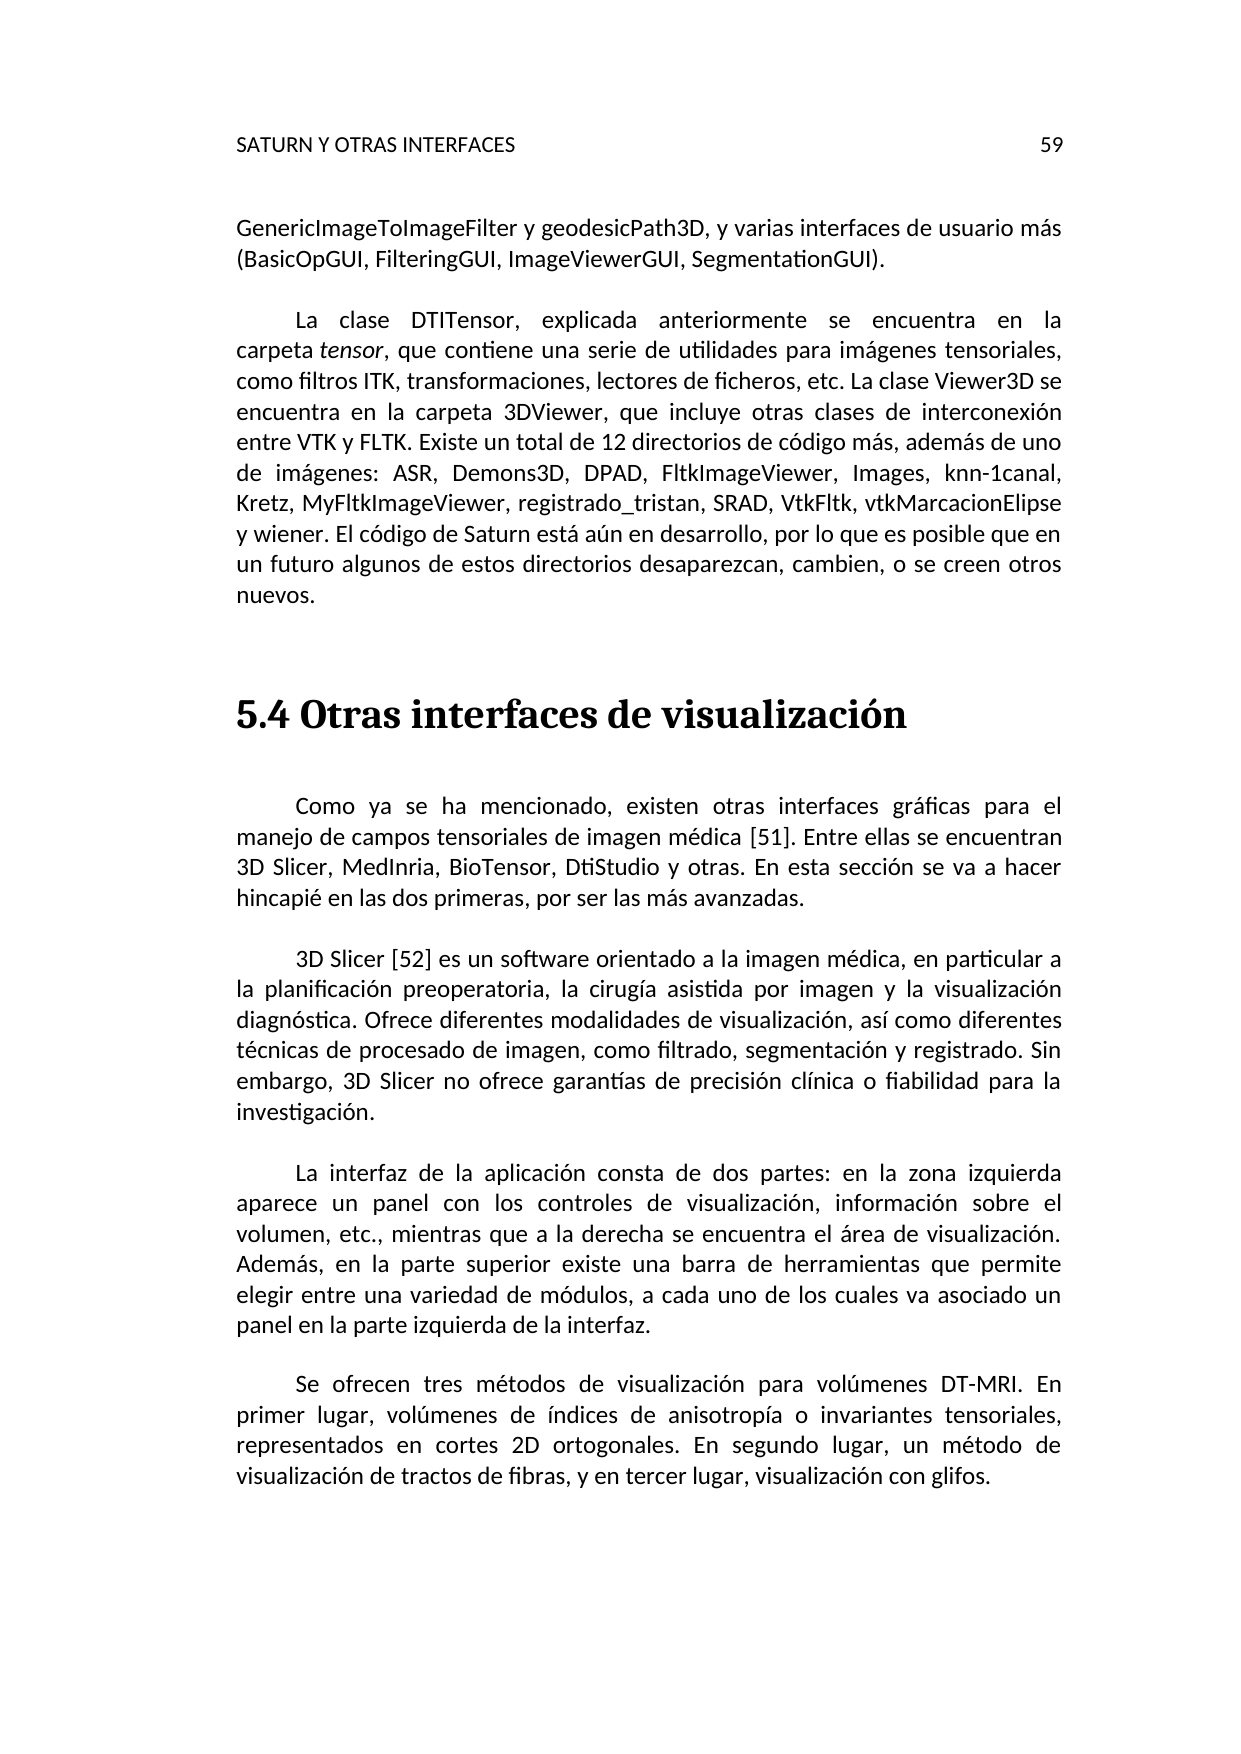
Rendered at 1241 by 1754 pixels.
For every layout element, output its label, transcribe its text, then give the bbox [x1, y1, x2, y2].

text Como ya se ha mencionado, existen otras interfaces gráficas para el manejo de campos tensoriales de imagen médica [51]. Entre ellas se encuentran 3D Slicer, MedInria, BioTensor, DtiStudio y otras. En esta sección se va a hacer hincapié en las dos primeras, por ser las más avanzadas. [236, 791, 1063, 913]
text 3D Slicer [52] es un software orientado a la imagen médica, en particular a la planificación preoperatoria, la cirugía asistida por imagen y la visualización diagnóstica. Ofrece diferentes modalidades de visualización, así como diferentes técnicas de procesado de imagen, como filtrado, segmentación y registrado. Sin embargo, 3D Slicer no ofrece garantías de precisión clínica o fiabilidad para la investigación. [236, 943, 1063, 1126]
text La clase DTITensor, explicada anteriormente se encuentra en la carpeta tensor, que contiene una serie de utilidades para imágenes tensoriales, como filtros ITK, transformaciones, lectores de ficheros, etc. La clase Viewer3D se encuentra en la carpeta 3DViewer, que incluye otras clases de interconexión entre VTK y FLTK. Existe un total de 12 directorios de código más, además de uno de imágenes: ASR, Demons3D, DPAD, FltkImageViewer, Images, knn-1canal, Kretz, MyFltkImageViewer, registrado_tristan, SRAD, VtkFltk, vtkMarcacionElipse y wiener. El código de Saturn está aún en desarrollo, por lo que es posible que en un futuro algunos de estos directorios desaparezcan, cambien, o se creen otros nuevos. [236, 304, 1063, 609]
text La interfaz de la aplicación consta de dos partes: en la zona izquierda aparece un panel con los controles de visualización, información sobre el volumen, etc., mientras que a la derecha se encuentra el área de visualización. Además, en la parte superior existe una barra de herramientas que permite elegir entre una variedad de módulos, a cada uno de los cuales va asociado un panel en la parte izquierda de la interfaz. [236, 1157, 1063, 1340]
text Se ofrecen tres métodos de visualización para volúmenes DT-MRI. En primer lugar, volúmenes de índices de anisotropía o invariantes tensoriales, representados en cortes 2D ortogonales. En segundo lugar, un método de visualización de tractos de fibras, y en tercer lugar, visualización con glifos. [236, 1369, 1063, 1491]
subtitle Otras interfaces de visualización [236, 691, 1063, 739]
